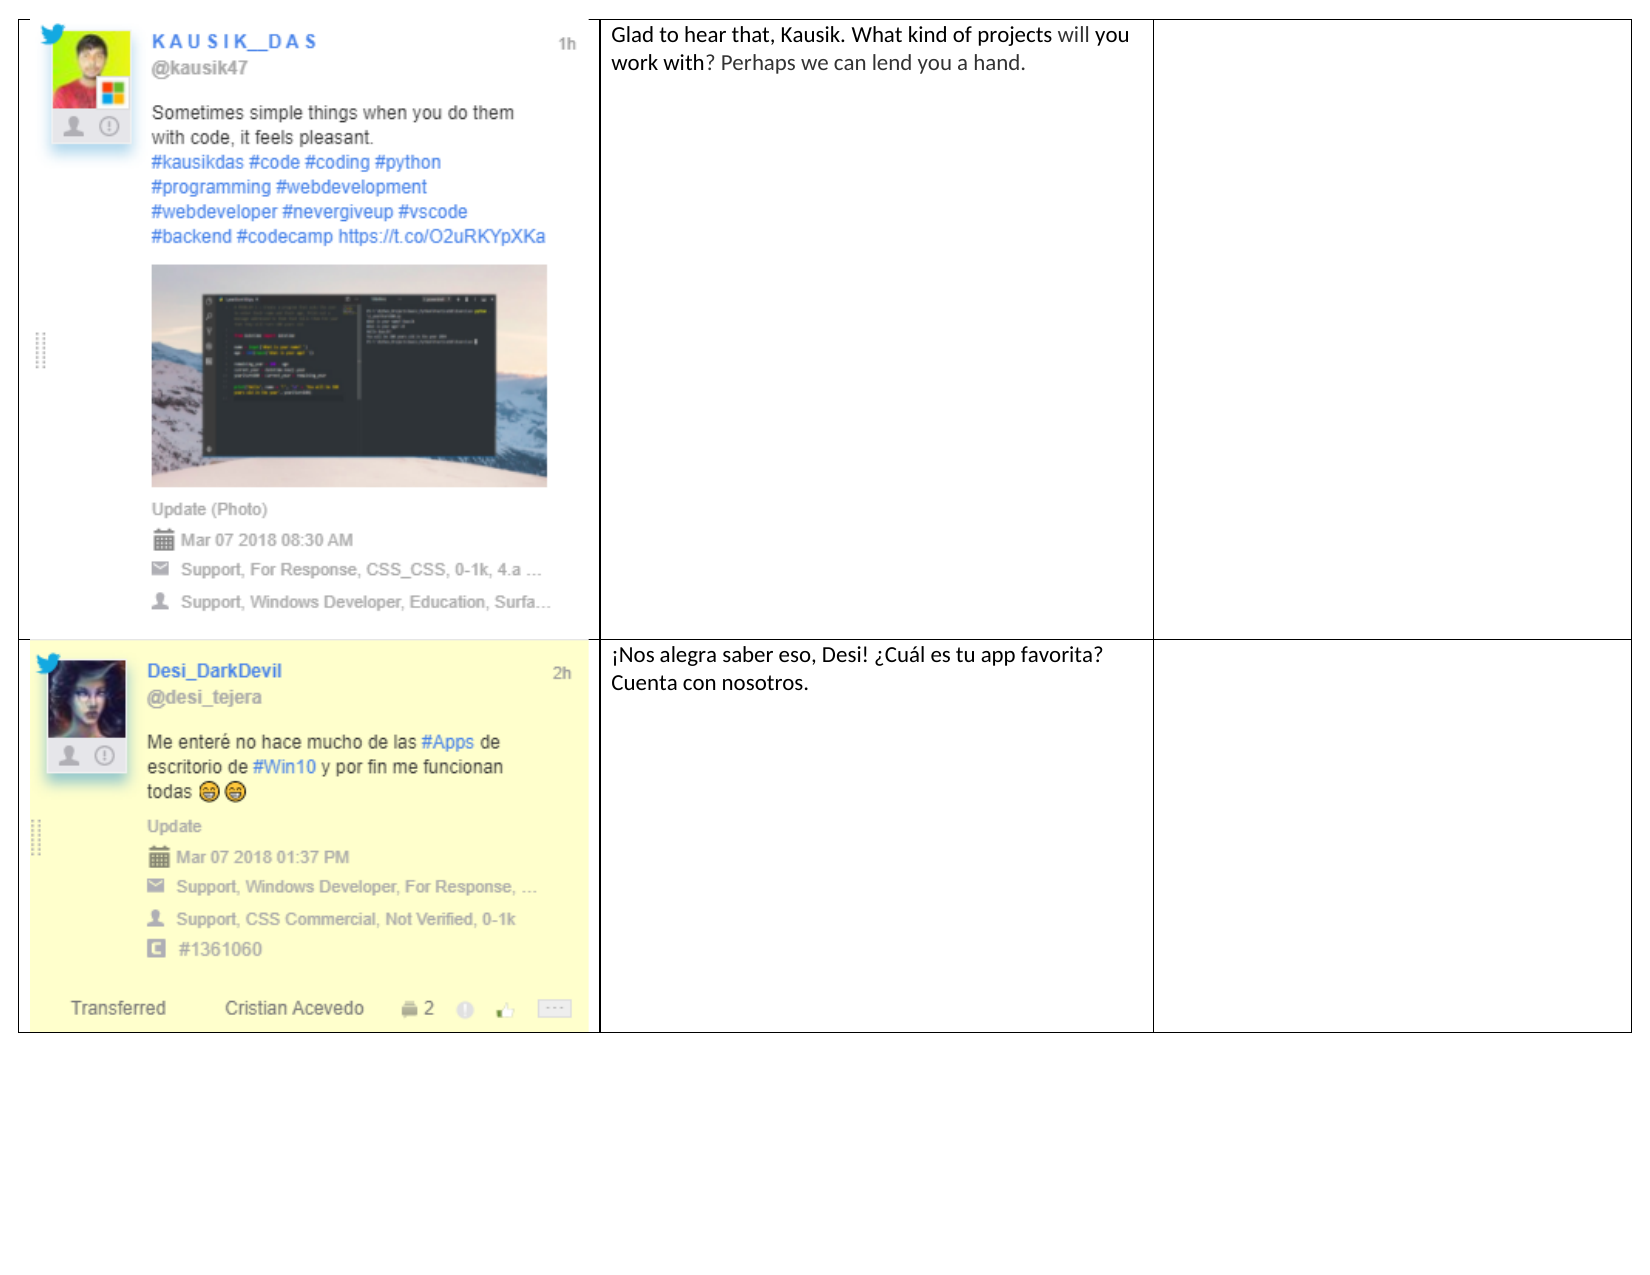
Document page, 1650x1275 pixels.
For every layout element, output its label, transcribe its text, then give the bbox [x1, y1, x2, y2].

table_cell [1154, 20, 1631, 639]
table_cell ¡Nos alegra saber eso, Desi! ¿Cuál es tu app favorita? Cuenta con nosotros. [601, 640, 1153, 1032]
table_cell [19, 640, 30, 1032]
table_cell [1154, 640, 1631, 1032]
table_cell [19, 20, 30, 639]
table_cell [589, 20, 599, 639]
table_cell Glad to hear that, Kausik. What kind of projects will you work with? Perhaps we can lend you a hand. [601, 20, 1153, 639]
table_cell [589, 640, 599, 1032]
picture [30, 19, 589, 1032]
